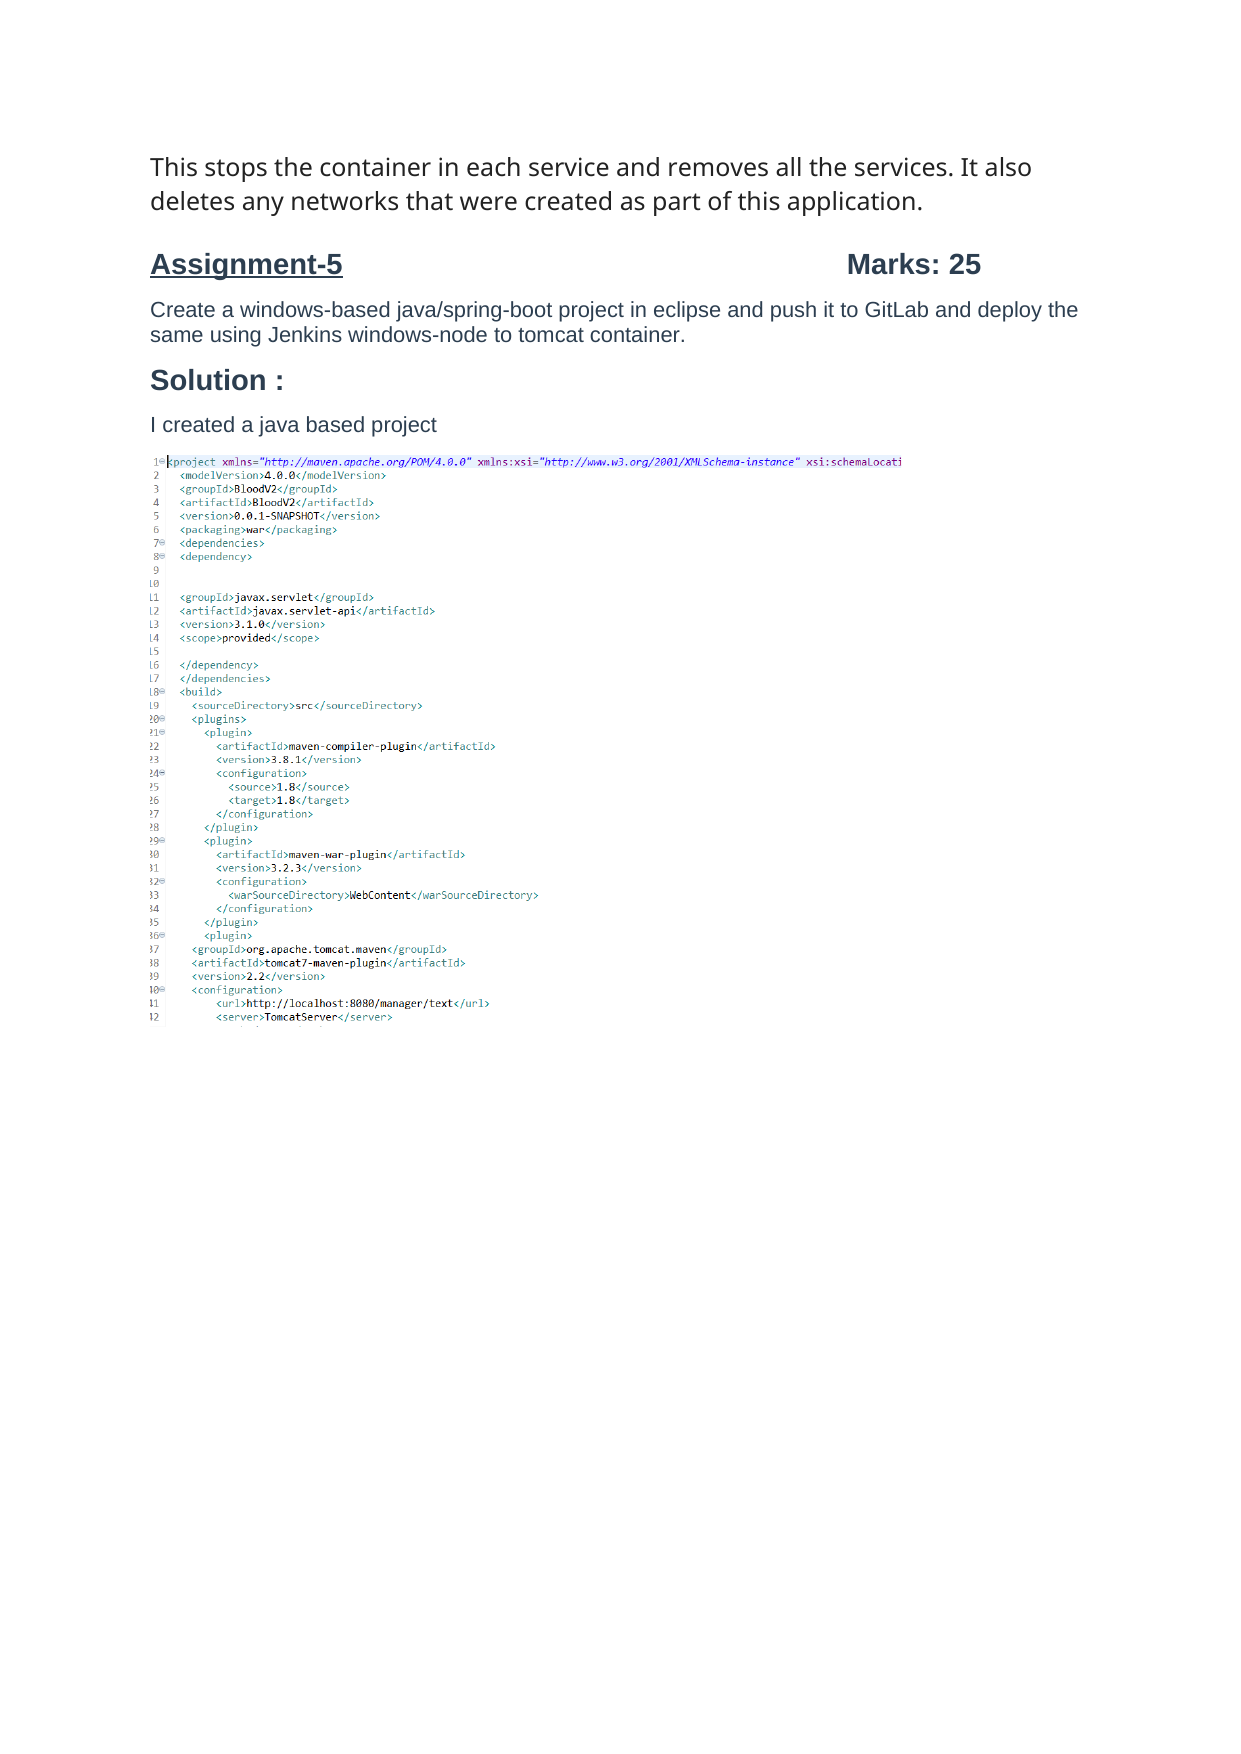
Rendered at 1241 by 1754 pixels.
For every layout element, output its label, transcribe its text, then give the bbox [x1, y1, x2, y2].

text Solution : [150, 362, 1090, 396]
text This stops the container in each service and removes all the services. It also deletes any networks that were created as part of this application. [150, 150, 1090, 218]
text I created a java based project [150, 412, 1090, 437]
text Assignment-5 Marks: 25 [150, 247, 1090, 281]
text Create a windows-based java/spring-boot project in eclipse and push it to GitLab and deploy the same using Jenkins windows-node to tomcat container. [150, 296, 1090, 347]
picture [150, 455, 902, 1027]
